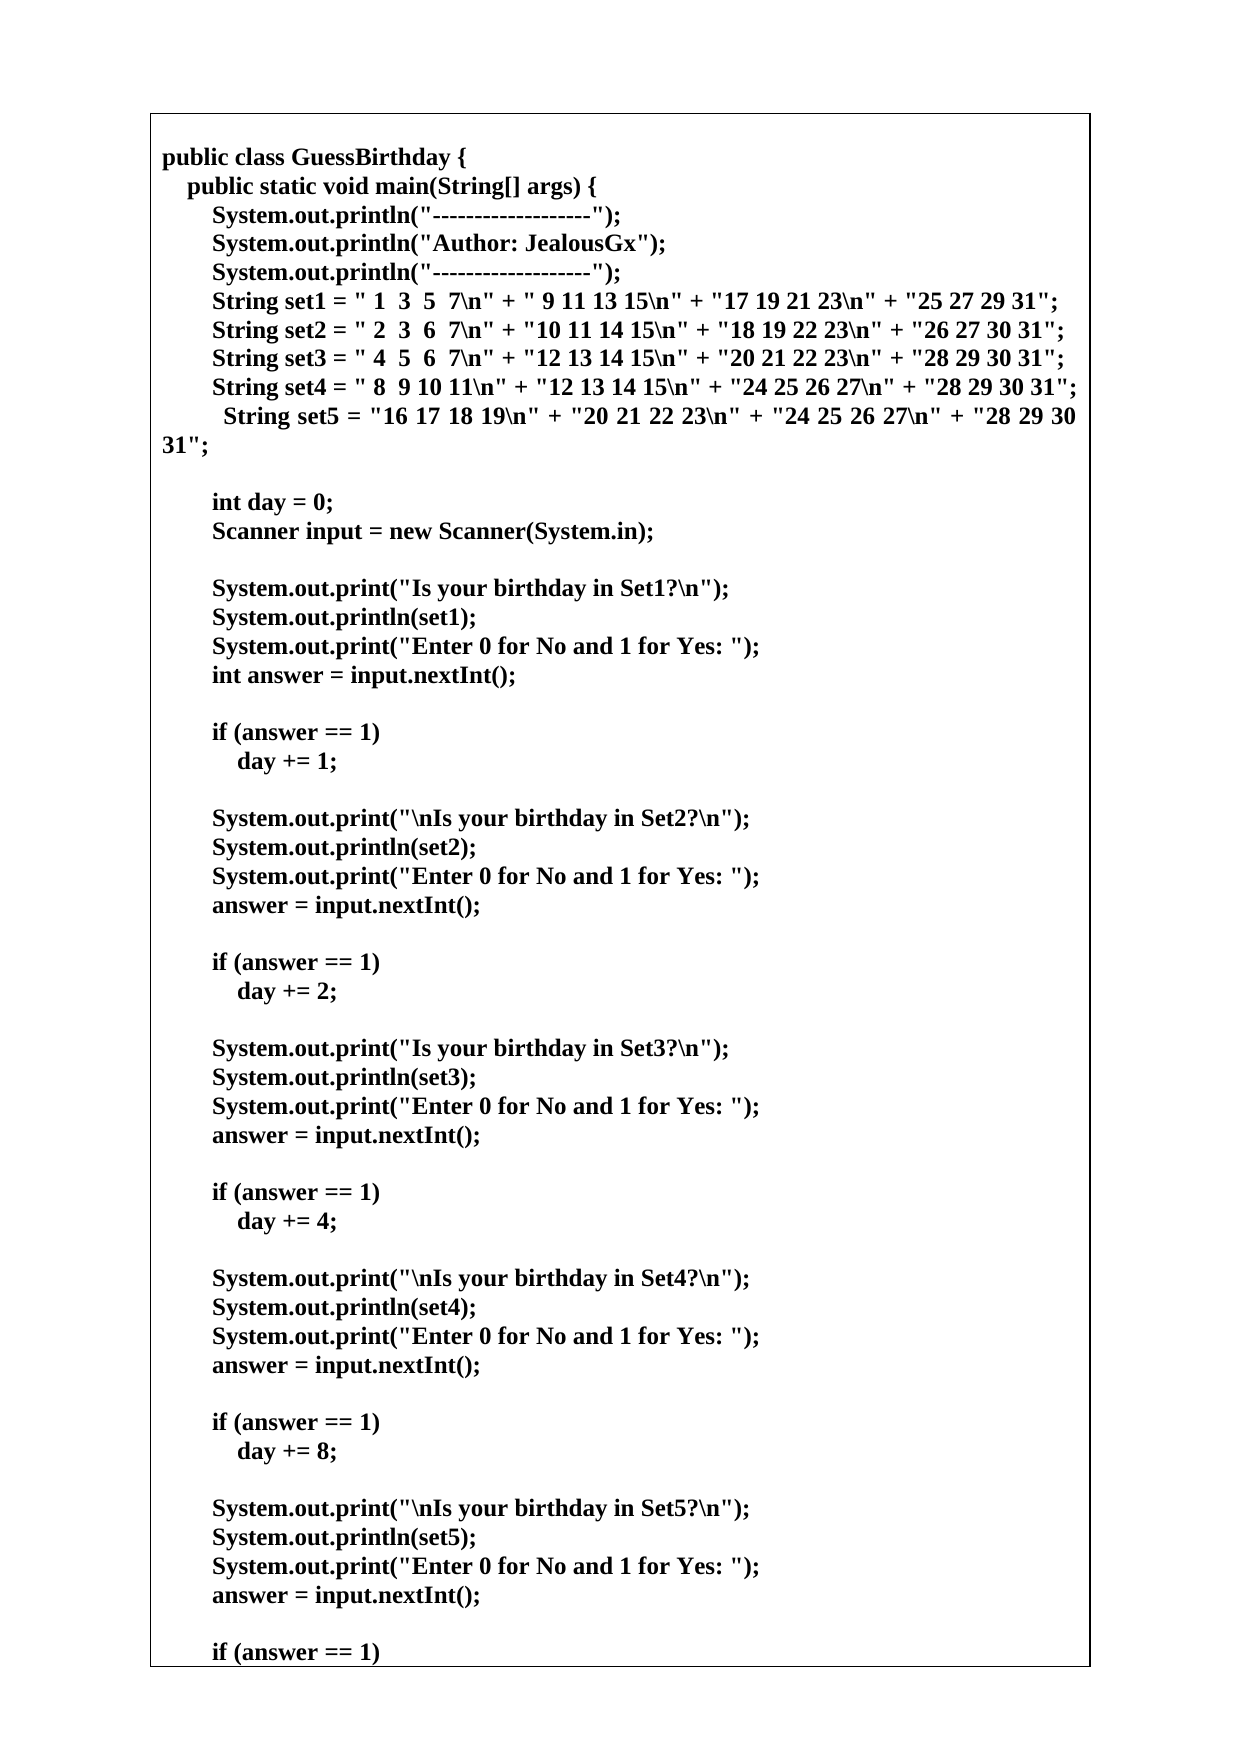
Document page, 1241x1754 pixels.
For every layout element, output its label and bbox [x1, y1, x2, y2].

table_cell [151, 114, 1089, 1666]
